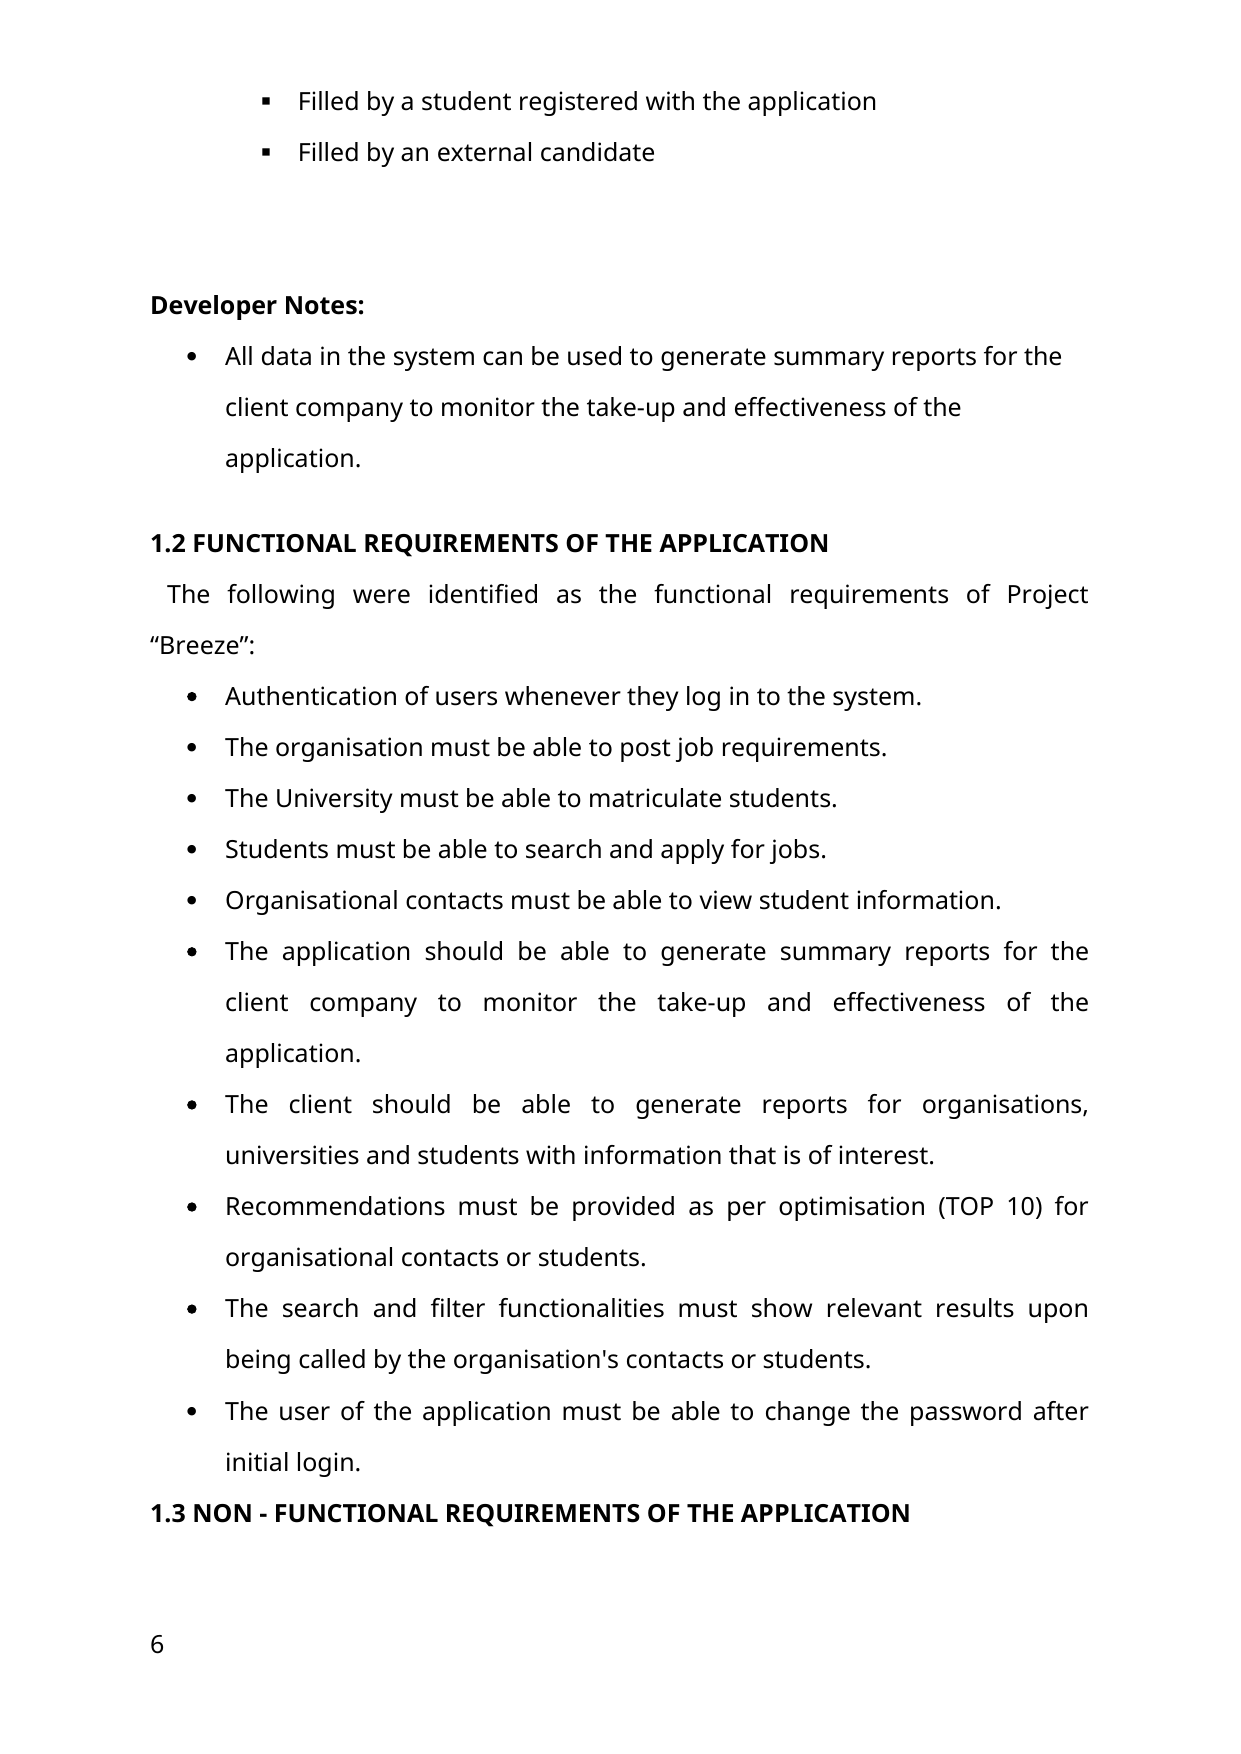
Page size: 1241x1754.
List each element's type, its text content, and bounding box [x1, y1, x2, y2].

list All data in the system can be used to generate summary reports for the client company to monitor the take-up and effectiveness of the application. [187, 338, 1090, 474]
text The following were identified as the functional requirements of Project “Breeze”: [150, 577, 1090, 662]
list Organisational contacts must be able to view student information. [187, 883, 1090, 917]
list Filled by a student registered with the application [260, 83, 1090, 117]
list Authentication of users whenever they log in to the system. [187, 679, 1090, 713]
text 1.3 NON - FUNCTIONAL REQUIREMENTS OF THE APPLICATION [150, 1495, 1090, 1529]
list Filled by an external candidate [260, 134, 1090, 168]
list The user of the application must be able to change the password after initial login. [187, 1393, 1090, 1478]
text 1.2 FUNCTIONAL REQUIREMENTS OF THE APPLICATION [150, 526, 1090, 559]
list The organisation must be able to post job requirements. [187, 730, 1090, 764]
list The University must be able to matriculate students. [187, 781, 1090, 815]
list Recommendations must be provided as per optimisation (TOP 10) for organisational contacts or students. [187, 1189, 1090, 1274]
list The search and filter functionalities must show relevant results upon being called by the organisation's contacts or students. [187, 1291, 1090, 1376]
list The application should be able to generate summary reports for the client company to monitor the take-up and effectiveness of the application. [187, 934, 1090, 1070]
text Developer Notes: [150, 287, 1090, 321]
list Students must be able to search and apply for jobs. [187, 832, 1090, 866]
list The client should be able to generate reports for organisations, universities and students with information that is of interest. [187, 1087, 1090, 1172]
